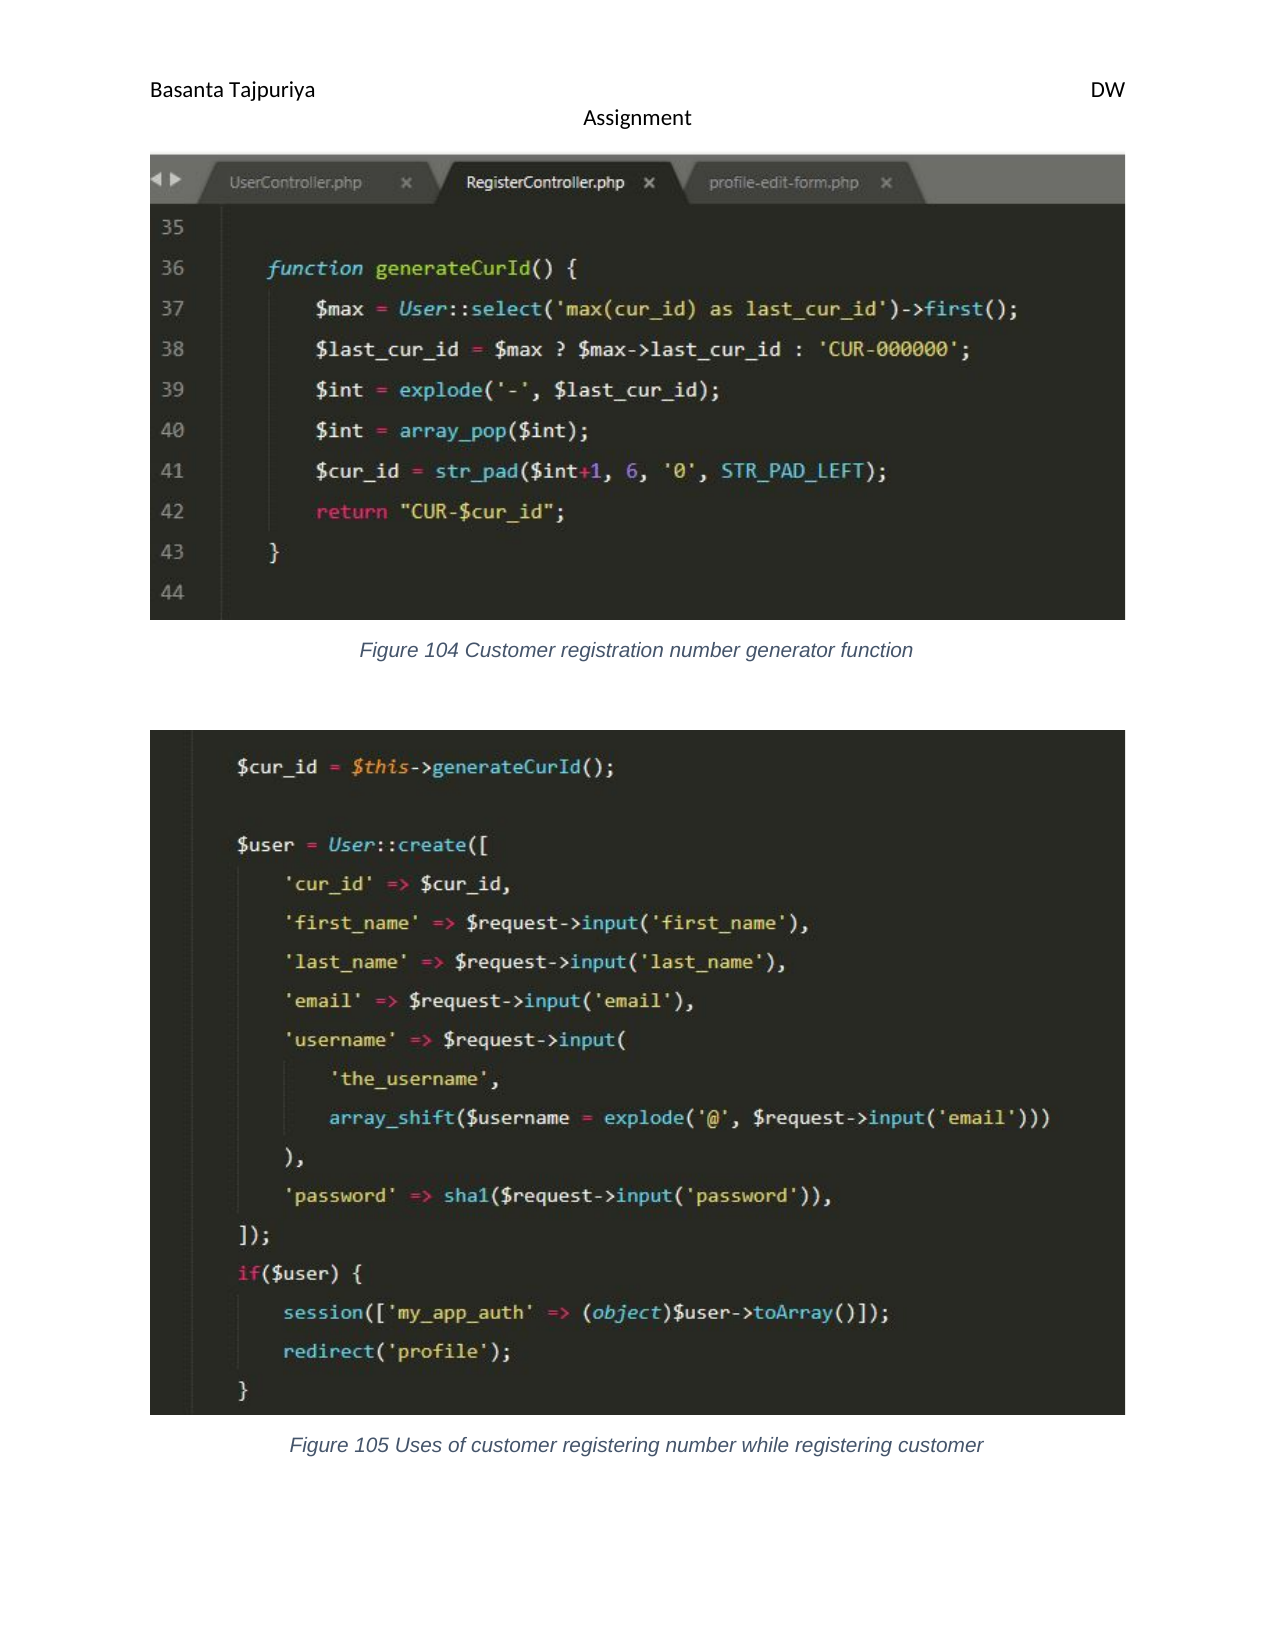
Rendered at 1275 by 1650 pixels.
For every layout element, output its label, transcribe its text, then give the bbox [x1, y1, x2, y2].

text Figure 104 Customer registration number generator function [150, 638, 1125, 662]
text Figure 105 Uses of customer registering number while registering customer [150, 1433, 1125, 1457]
picture [150, 150, 1125, 620]
picture [150, 730, 1125, 1415]
